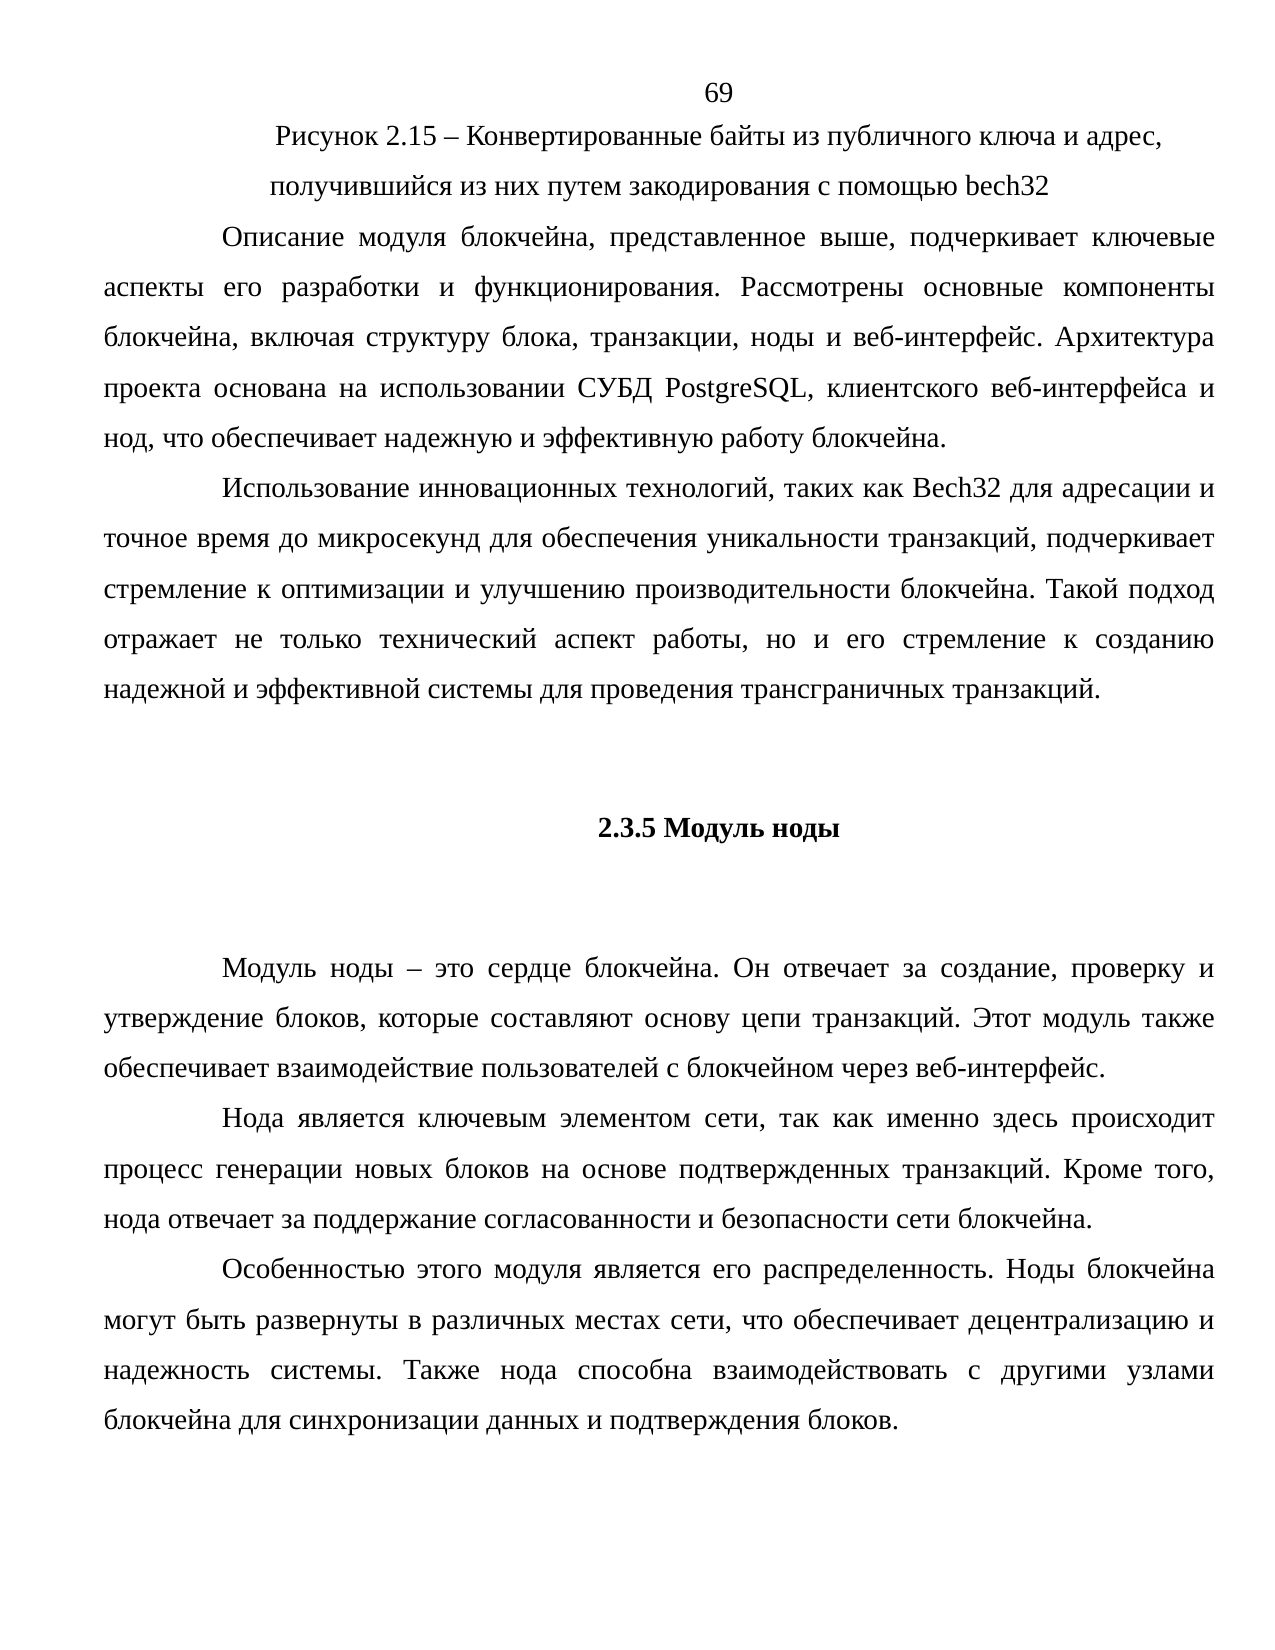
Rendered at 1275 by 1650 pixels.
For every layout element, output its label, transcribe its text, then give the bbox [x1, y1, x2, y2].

text 2.3.5 Модуль ноды [103, 811, 1216, 844]
text Особенностью этого модуля является его распределенность. Ноды блокчейна могут быть развернуты в различных местах сети, что обеспечивает децентрализацию и надежность системы. Также нода способна взаимодействовать с другими узлами блокчейна для синхронизации данных и подтверждения блоков. [103, 1252, 1216, 1436]
text Модуль ноды – это сердце блокчейна. Он отвечает за создание, проверку и утверждение блоков, которые составляют основу цепи транзакций. Этот модуль также обеспечивает взаимодействие пользователей с блокчейном через веб-интерфейс. [103, 950, 1216, 1084]
text Нода является ключевым элементом сети, так как именно здесь происходит процесс генерации новых блоков на основе подтвержденных транзакций. Кроме того, нода отвечает за поддержание согласованности и безопасности сети блокчейна. [103, 1101, 1216, 1235]
text Использование инновационных технологий, таких как Bech32 для адресации и точное время до микросекунд для обеспечения уникальности транзакций, подчеркивает стремление к оптимизации и улучшению производительности блокчейна. Такой подход отражает не только технический аспект работы, но и его стремление к созданию надежной и эффективной системы для проведения трансграничных транзакций. [103, 470, 1216, 705]
text Описание модуля блокчейна, представленное выше, подчеркивает ключевые аспекты его разработки и функционирования. Рассмотрены основные компоненты блокчейна, включая структуру блока, транзакции, ноды и веб-интерфейс. Архитектура проекта основана на использовании СУБД PostgreSQL, клиентского веб-интерфейса и нод, что обеспечивает надежную и эффективную работу блокчейна. [103, 219, 1216, 453]
